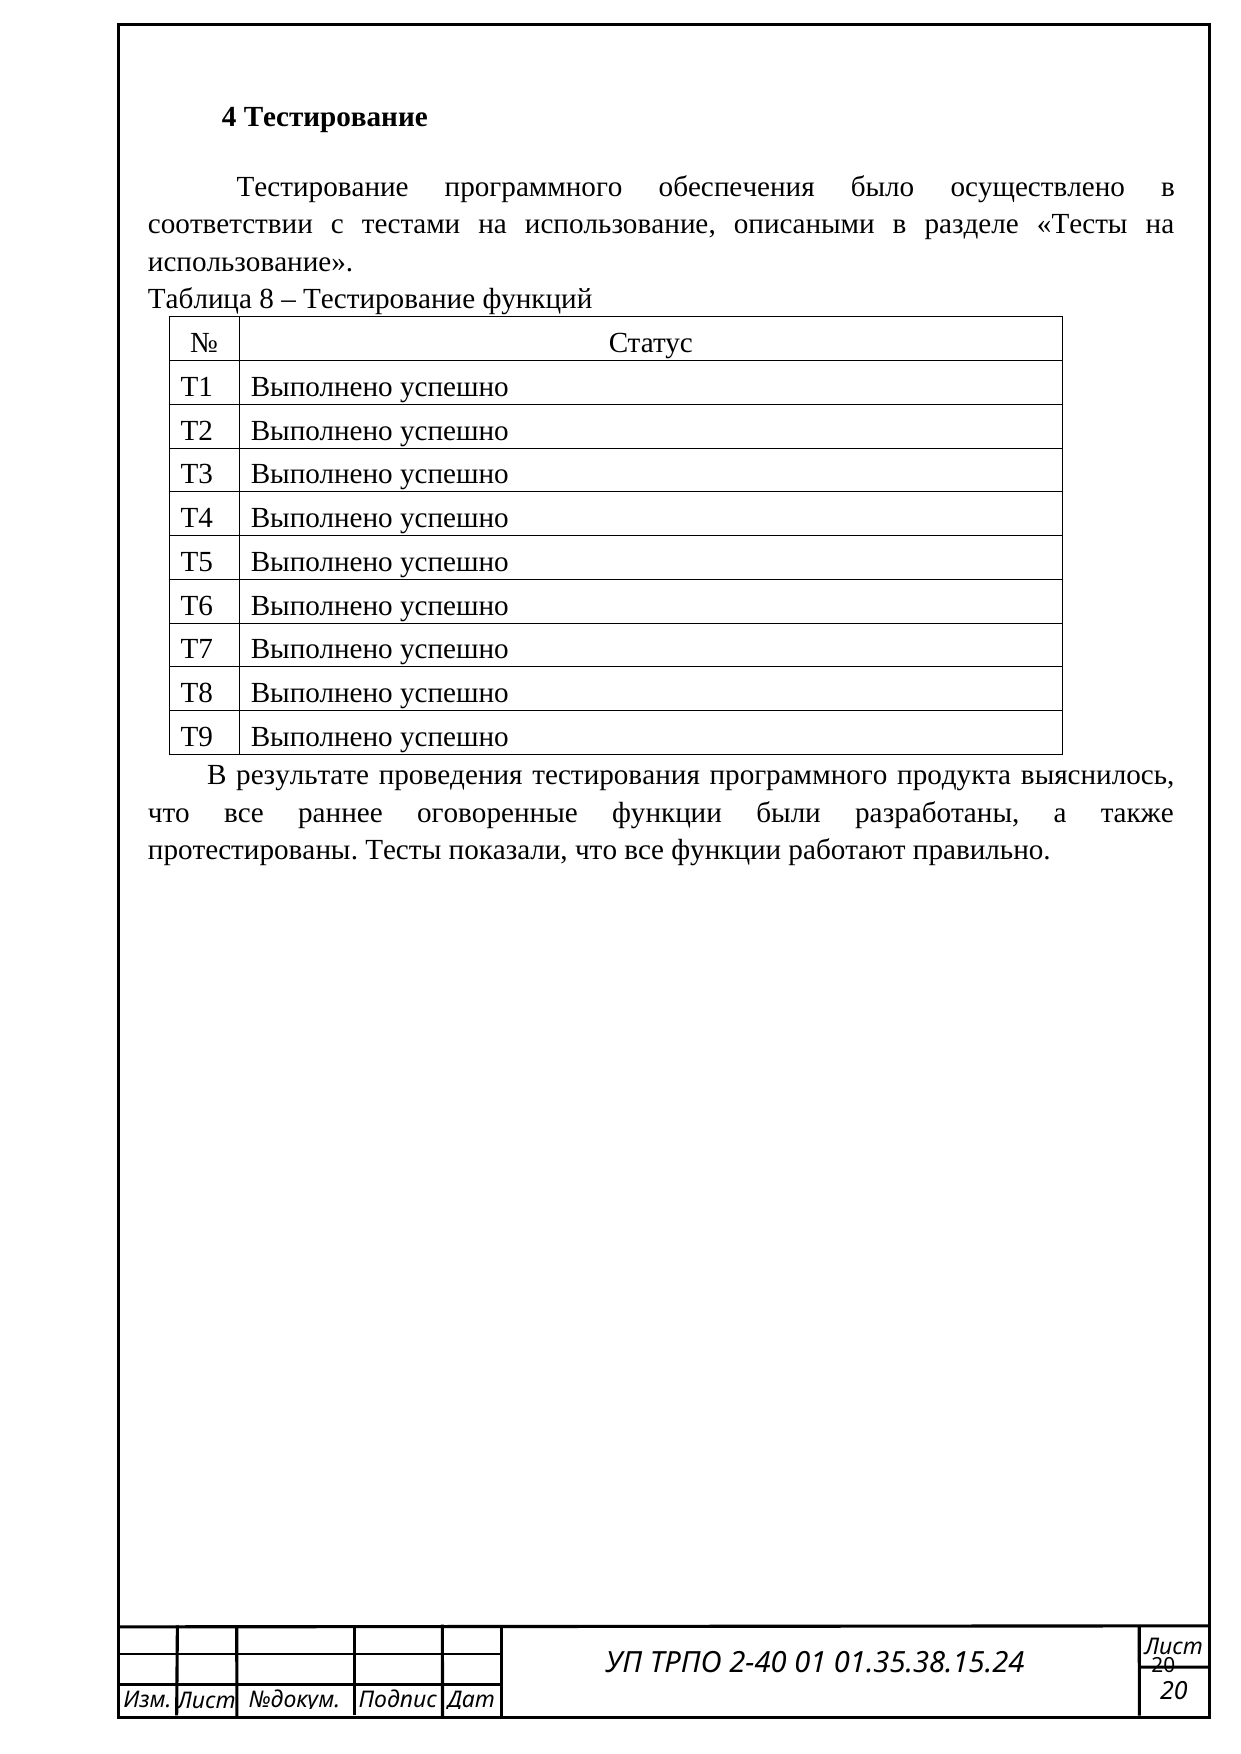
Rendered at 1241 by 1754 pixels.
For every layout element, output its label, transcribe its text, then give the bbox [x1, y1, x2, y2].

text Таблица 8 – Тестирование функций [148, 279, 1175, 316]
table_cell Выполнено успешно [240, 361, 1062, 404]
table_cell Т9 [170, 711, 239, 754]
table_cell Т8 [170, 667, 239, 710]
table_cell Т3 [170, 449, 239, 491]
table_header Статус [240, 317, 1062, 360]
text В результате проведения тестирования программного продукта выяснилось, что все раннее оговоренные функции были разработаны, а также протестированы. Тесты показали, что все функции работают правильно. [148, 755, 1175, 867]
table_cell Выполнено успешно [240, 580, 1062, 622]
table_cell Выполнено успешно [240, 449, 1062, 491]
table_cell Т4 [170, 492, 239, 535]
table_cell Выполнено успешно [240, 492, 1062, 535]
table_cell Т6 [170, 580, 239, 622]
table_cell Т2 [170, 405, 239, 447]
text 4 Тестирование [148, 99, 1175, 133]
text Тестирование программного обеспечения было осуществлено в соответствии с тестами на использование, описаными в разделе «Тесты на использование». [148, 166, 1175, 279]
table_cell Выполнено успешно [240, 405, 1062, 447]
table_cell Выполнено успешно [240, 624, 1062, 666]
table_cell Т5 [170, 536, 239, 579]
table_cell Выполнено успешно [240, 536, 1062, 579]
table_cell Выполнено успешно [240, 711, 1062, 754]
table_cell Т7 [170, 624, 239, 666]
table_header № [170, 317, 239, 360]
table_cell Т1 [170, 361, 239, 404]
table_cell Выполнено успешно [240, 667, 1062, 710]
